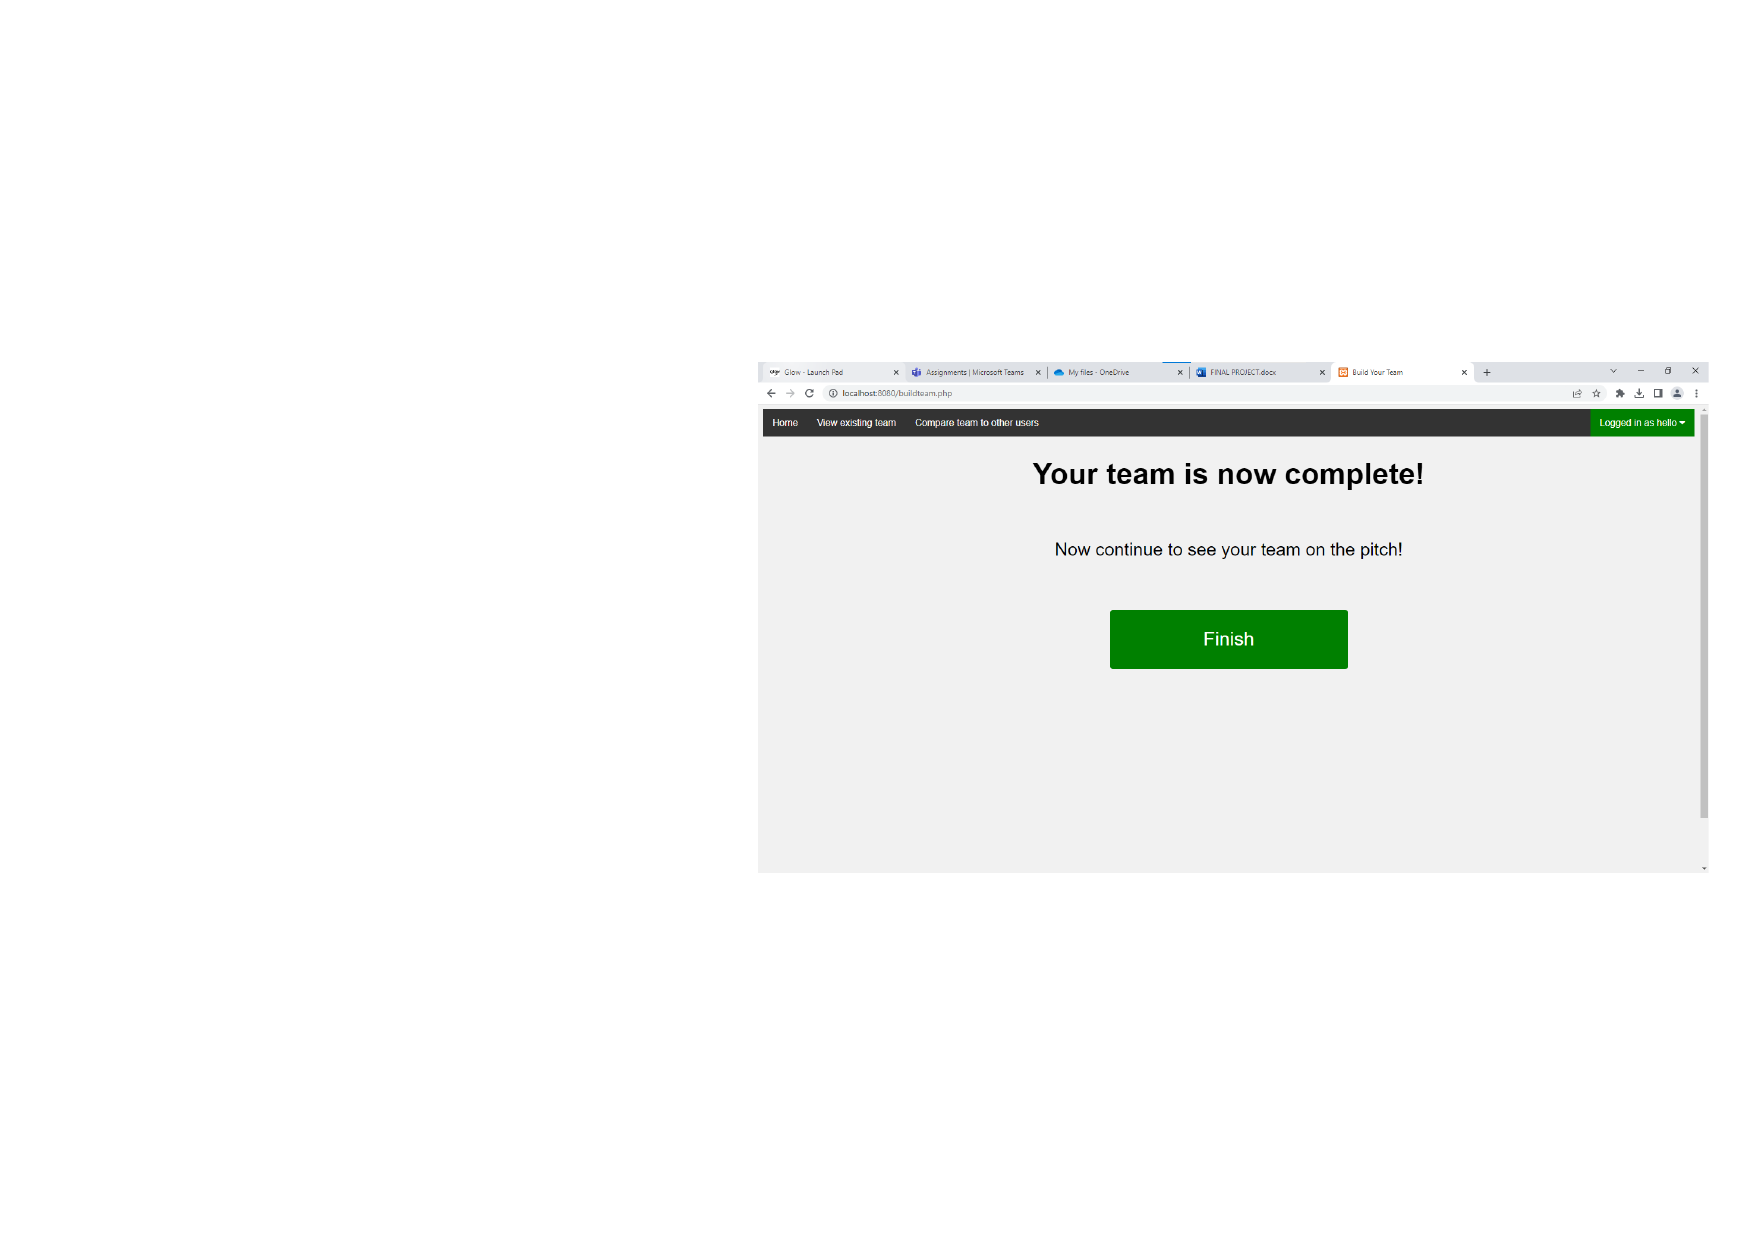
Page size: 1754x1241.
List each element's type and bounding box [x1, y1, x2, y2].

picture [758, 362, 1709, 873]
